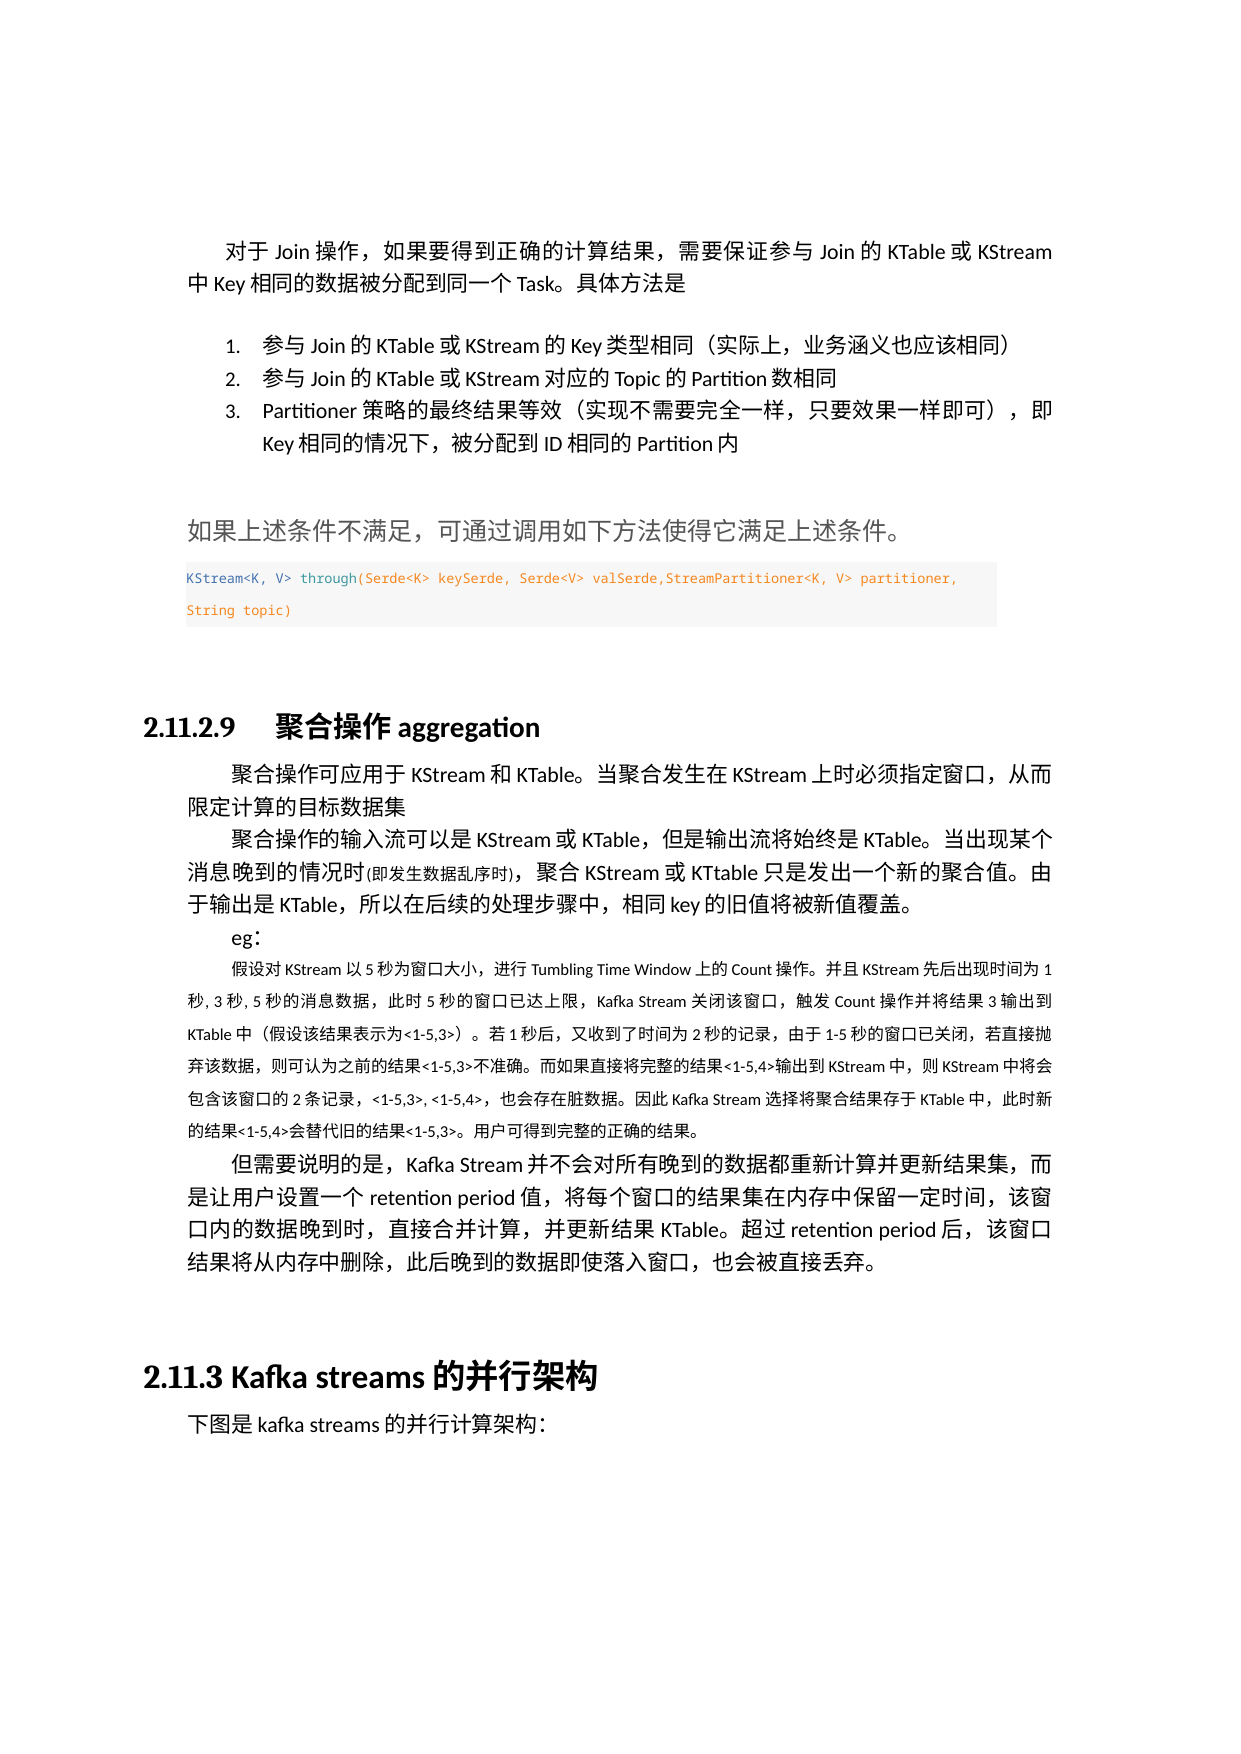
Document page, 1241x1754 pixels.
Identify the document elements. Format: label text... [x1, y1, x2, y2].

text 对于Join操作，如果要得到正确的计算结果，需要保证参与Join的KTable或KStream中Key相同的数据被分配到同一个Task。具体方法是 [187, 233, 1053, 298]
list 参与Join的KTable或KStream的Key类型相同（实际上，业务涵义也应该相同） [225, 328, 1053, 360]
text 但需要说明的是，Kafka Stream并不会对所有晚到的数据都重新计算并更新结果集，而是让用户设置一个retention period值，将每个窗口的结果集在内存中保留一定时间，该窗口内的数据晚到时，直接合并计算，并更新结果KTable。超过retention period后，该窗口结果将从内存中删除，此后晚到的数据即使落入窗口，也会被直接丢弃。 [187, 1147, 1053, 1277]
text 聚合操作可应用于KStream和KTable。当聚合发生在KStream上时必须指定窗口，从而限定计算的目标数据集 [187, 757, 1053, 822]
text 聚合操作的输入流可以是KStream或KTable，但是输出流将始终是KTable。当出现某个消息晚到的情况时(即发生数据乱序时)，聚合KStream或KTtable只是发出一个新的聚合值。由于输出是KTable，所以在后续的处理步骤中，相同key的旧值将被新值覆盖。 [187, 822, 1053, 919]
text 聚合操作aggregation [143, 692, 1053, 757]
text 如果上述条件不满足，可通过调用如下方法使得它满足上述条件。 [187, 497, 1053, 562]
text 下图是kafka streams的并行计算架构： [187, 1407, 1053, 1439]
list Partitioner策略的最终结果等效（实现不需要完全一样，只要效果一样即可），即Key相同的情况下，被分配到ID相同的Partition内 [225, 393, 1053, 458]
text 假设对KStream以5秒为窗口大小，进行Tumbling Time Window上的Count操作。并且KStream先后出现时间为1秒, 3秒, 5秒的消息数据，此时5秒的窗口已达上限，Kafka Stream关闭该窗口，触发Count操作并将结果3输出到KTable中（假设该结果表示为<1-5,3>）。若1秒后，又收到了时间为2秒的记录，由于1-5秒的窗口已关闭，若直接抛弃该数据，则可认为之前的结果<1-5,3>不准确。而如果直接将完整的结果<1-5,4>输出到KStream中，则KStream中将会包含该窗口的2条记录，<1-5,3>, <1-5,4>，也会存在脏数据。因此Kafka Stream选择将聚合结果存于KTable中，此时新的结果<1-5,4>会替代旧的结果<1-5,3>。用户可得到完整的正确的结果。 [187, 952, 1053, 1147]
list 参与Join的KTable或KStream对应的Topic的Partition数相同 [225, 360, 1053, 393]
text Kafka streams的并行架构 [143, 1342, 1053, 1407]
text eg： [187, 919, 1053, 952]
